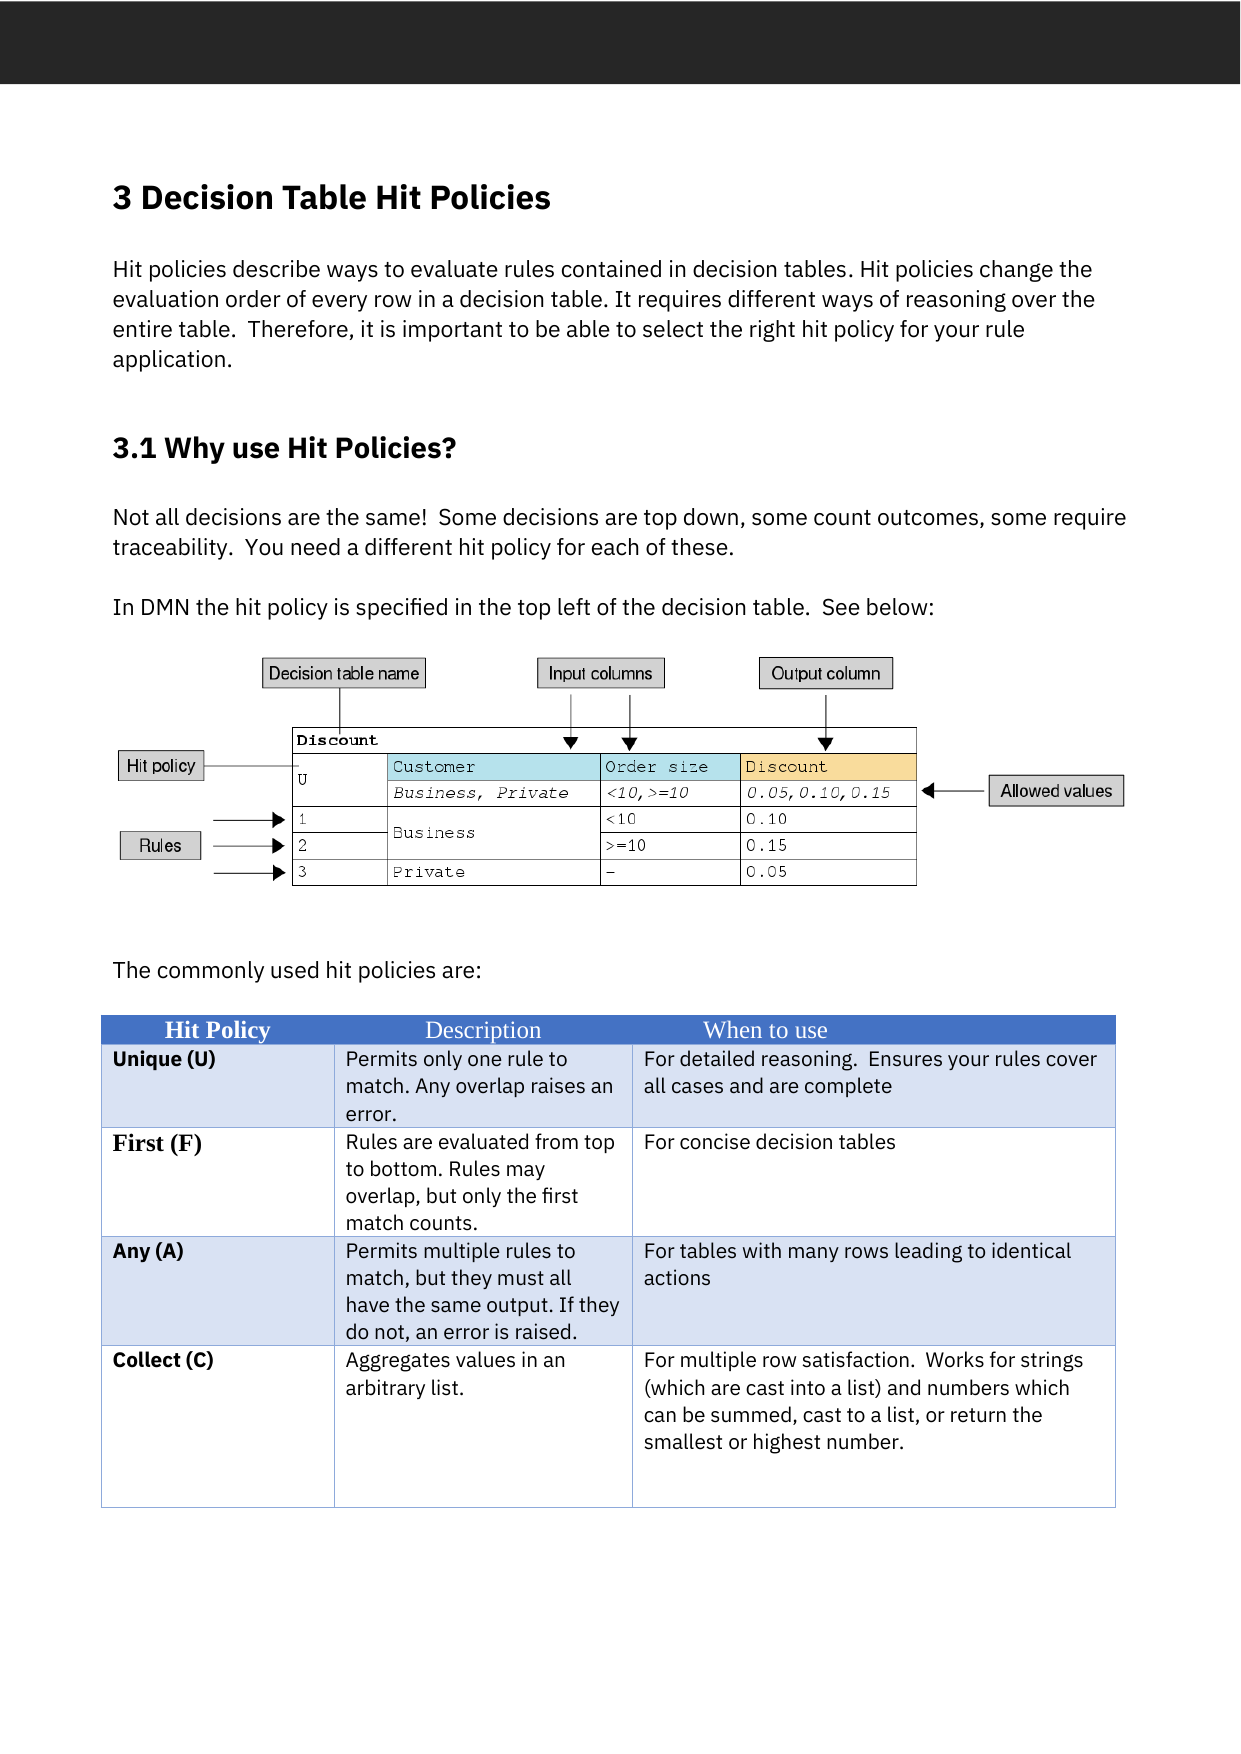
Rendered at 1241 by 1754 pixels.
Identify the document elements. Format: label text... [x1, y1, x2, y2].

picture [112, 651, 1128, 896]
text Hit policies describe ways to evaluate rules contained in decision tables. Hit policies change the evaluation order of every row in a decision table. It requires different ways of reasoning over the entire table. Therefore, it is important to be able to select the right hit policy for your rule application. [112, 254, 1128, 373]
subtitle Decision Table Hit Policies [112, 175, 1128, 218]
table_cell Permits only one rule to match. Any overlap raises an error. [335, 1045, 632, 1127]
table_header Hit Policy [102, 1016, 334, 1044]
table_cell Unique (U) [102, 1045, 334, 1127]
text The commonly used hit policies are: [112, 955, 1128, 985]
table_cell For multiple row satisfaction. Works for strings (which are cast into a list) and numbers which can be summed, cast to a list, or return the smallest or highest number. [633, 1346, 1115, 1507]
table_cell For detailed reasoning. Ensures your rules cover all cases and are complete [633, 1045, 1115, 1127]
table_cell For concise decision tables [633, 1128, 1115, 1236]
subtitle Why use Hit Policies? [112, 428, 1128, 466]
text Not all decisions are the same! Some decisions are top down, some count outcomes, some require traceability. You need a different hit policy for each of these. [112, 502, 1128, 562]
table_cell Aggregates values in an arbitrary list. [335, 1346, 632, 1507]
table_cell Collect (C) [102, 1346, 334, 1507]
table_header Description [335, 1016, 632, 1044]
text In DMN the hit policy is specified in the top left of the decision table. See below: [112, 592, 1128, 621]
table_cell Rules are evaluated from top to bottom. Rules may overlap, but only the first match counts. [335, 1128, 632, 1236]
table_cell Permits multiple rules to match, but they must all have the same output. If they do not, an error is raised. [335, 1237, 632, 1345]
table_cell First (F) [102, 1128, 334, 1236]
table_header When to use [633, 1016, 1115, 1044]
table_cell For tables with many rows leading to identical actions [633, 1237, 1115, 1345]
table_cell Any (A) [102, 1237, 334, 1345]
